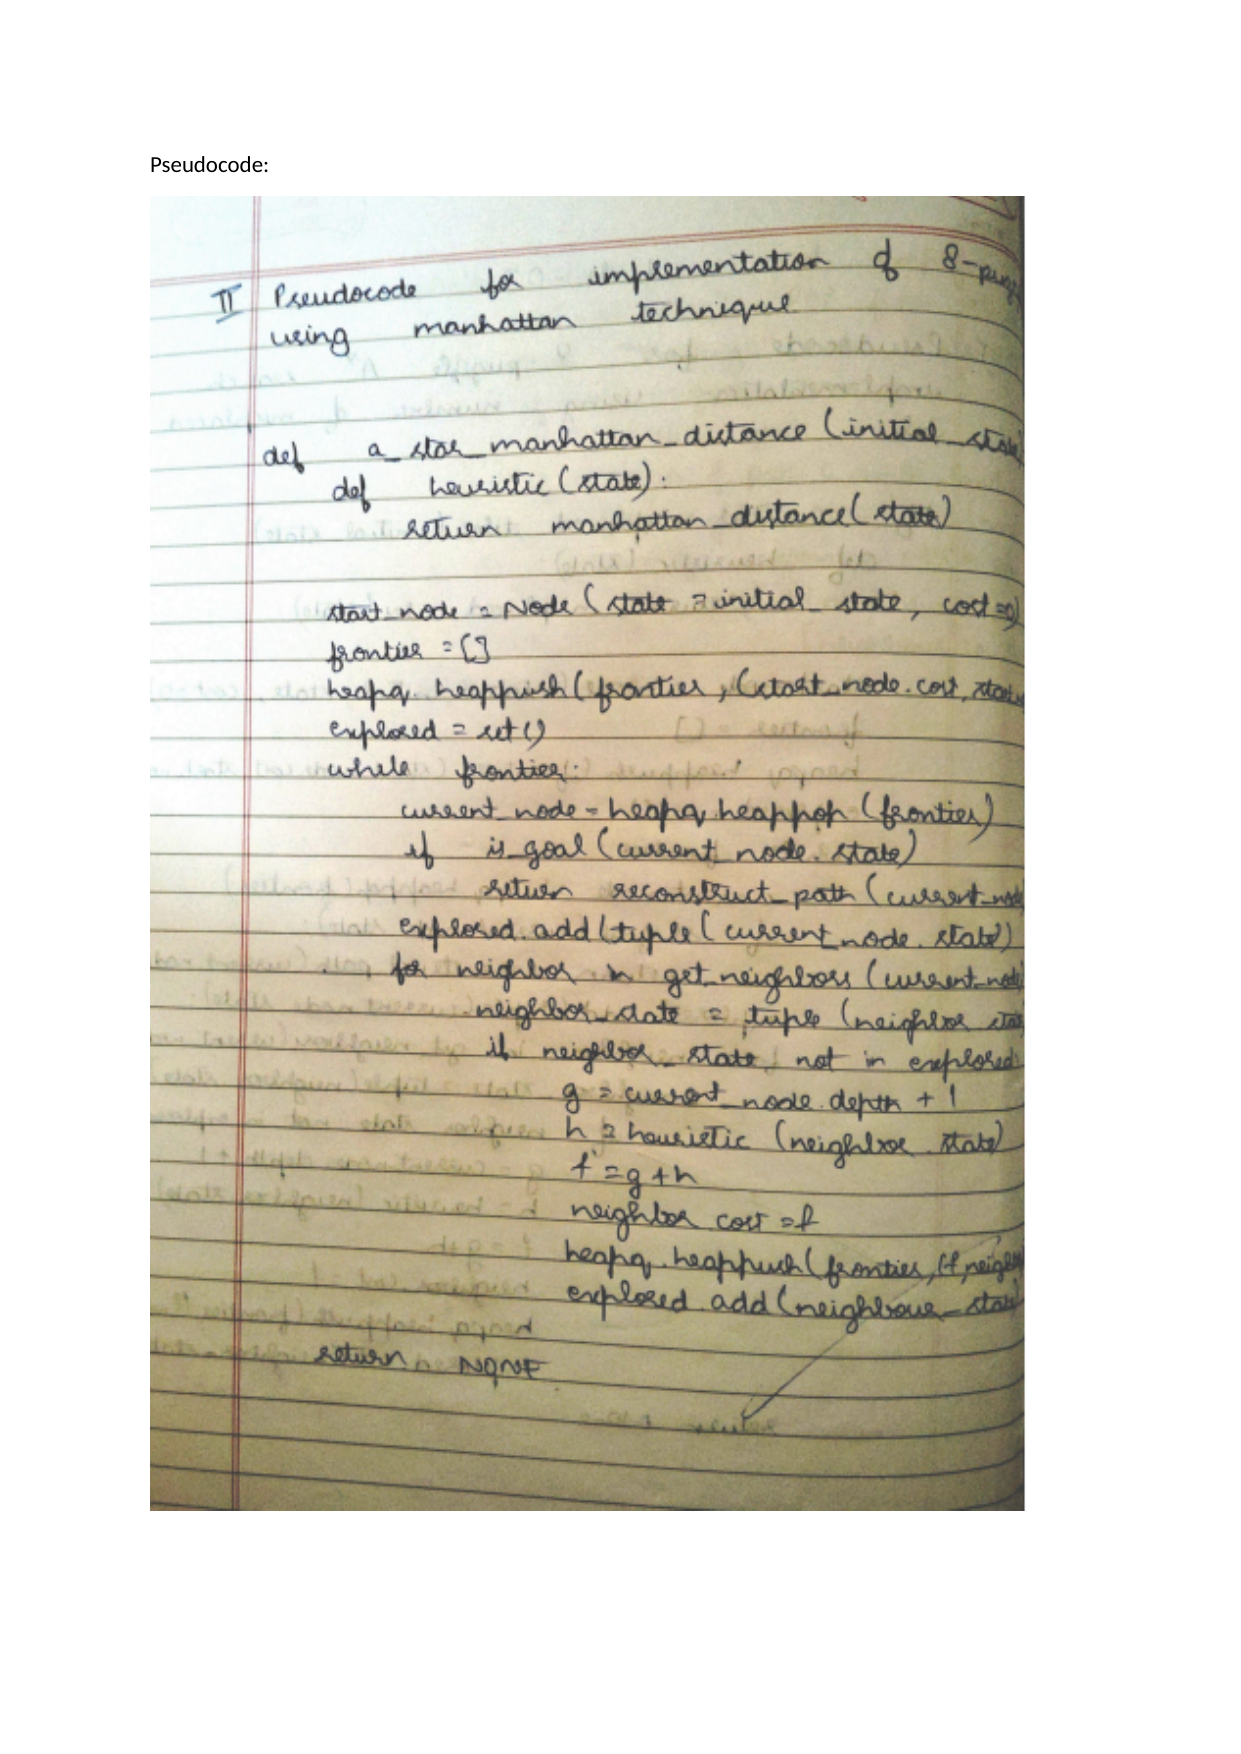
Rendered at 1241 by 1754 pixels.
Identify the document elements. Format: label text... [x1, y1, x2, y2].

picture [150, 196, 1029, 1511]
text Pseudocode: [150, 150, 1090, 178]
